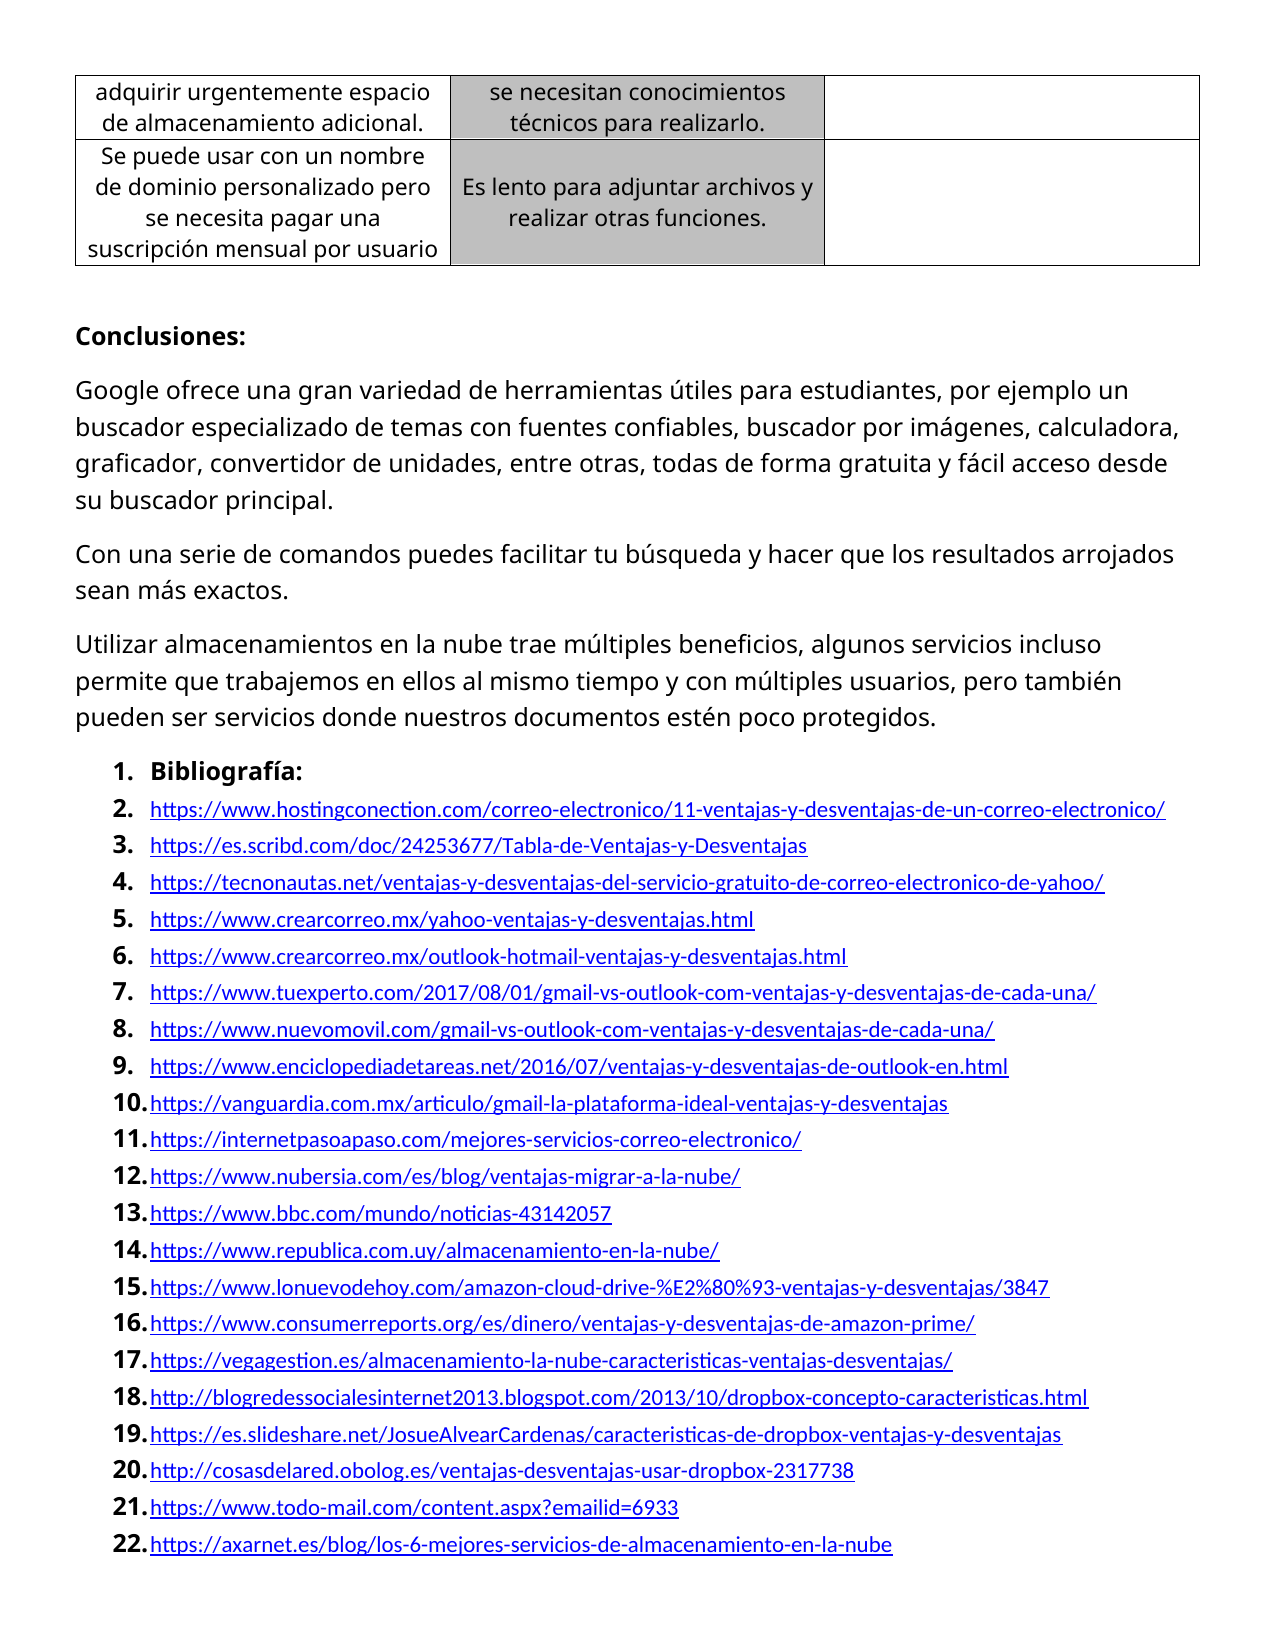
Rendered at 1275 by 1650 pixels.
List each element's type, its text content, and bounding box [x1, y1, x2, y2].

list http://cosasdelared.obolog.es/ventajas-desventajas-usar-dropbox-2317738 [112, 1452, 1200, 1486]
list https://tecnonautas.net/ventajas-y-desventajas-del-servicio-gratuito-de-correo-electronico-de-yahoo/ [112, 864, 1200, 898]
list https://www.nuevomovil.com/gmail-vs-outlook-com-ventajas-y-desventajas-de-cada-una/ [112, 1011, 1200, 1045]
list https://www.crearcorreo.mx/yahoo-ventajas-y-desventajas.html [112, 901, 1200, 934]
list https://www.republica.com.uy/almacenamiento-en-la-nube/ [112, 1231, 1200, 1266]
table_cell Se puede usar con un nombre de dominio personalizado pero se necesita pagar una suscripción mensual por usuario [76, 140, 450, 264]
list https://www.consumerreports.org/es/dinero/ventajas-y-desventajas-de-amazon-prime/ [112, 1305, 1200, 1339]
list https://es.slideshare.net/JosueAlvearCardenas/caracteristicas-de-dropbox-ventajas-y-desventajas [112, 1415, 1200, 1449]
list https://www.nubersia.com/es/blog/ventajas-migrar-a-la-nube/ [112, 1158, 1200, 1192]
list https://www.crearcorreo.mx/outlook-hotmail-ventajas-y-desventajas.html [112, 937, 1200, 971]
text Utilizar almacenamientos en la nube trae múltiples beneficios, algunos servicios incluso permite que trabajemos en ellos al mismo tiempo y con múltiples usuarios, pero también pueden ser servicios donde nuestros documentos estén poco protegidos. [75, 626, 1200, 734]
list http://blogredessocialesinternet2013.blogspot.com/2013/10/dropbox-concepto-caracteristicas.html [112, 1378, 1200, 1413]
table_cell Es lento para adjuntar archivos y realizar otras funciones. [451, 140, 824, 264]
text Google ofrece una gran variedad de herramientas útiles para estudiantes, por ejemplo un buscador especializado de temas con fuentes confiables, buscador por imágenes, calculadora, graficador, convertidor de unidades, entre otras, todas de forma gratuita y fácil acceso desde su buscador principal. [75, 372, 1200, 517]
list https://www.lonuevodehoy.com/amazon-cloud-drive-%E2%80%93-ventajas-y-desventajas/3847 [112, 1268, 1200, 1302]
list https://www.bbc.com/mundo/noticias-43142057 [112, 1195, 1200, 1229]
list https://www.hostingconection.com/correo-electronico/11-ventajas-y-desventajas-de-un-correo-electronico/ [112, 790, 1200, 824]
table_cell [825, 76, 1199, 138]
text Conclusiones: [75, 319, 1200, 353]
list https://www.enciclopediadetareas.net/2016/07/ventajas-y-desventajas-de-outlook-en.html [112, 1048, 1200, 1082]
list https://www.todo-mail.com/content.aspx?emailid=6933 [112, 1489, 1200, 1523]
text Con una serie de comandos puedes facilitar tu búsqueda y hacer que los resultados arrojados sean más exactos. [75, 536, 1200, 607]
list https://internetpasoapaso.com/mejores-servicios-correo-electronico/ [112, 1121, 1200, 1155]
list https://vegagestion.es/almacenamiento-la-nube-caracteristicas-ventajas-desventajas/ [112, 1342, 1200, 1376]
list Bibliografía: [112, 753, 1200, 787]
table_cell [451, 76, 824, 138]
table_cell [825, 140, 1199, 264]
list https://es.scribd.com/doc/24253677/Tabla-de-Ventajas-y-Desventajas [112, 827, 1200, 861]
list https://www.tuexperto.com/2017/08/01/gmail-vs-outlook-com-ventajas-y-desventajas-de-cada-una/ [112, 974, 1200, 1008]
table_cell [76, 76, 450, 138]
list https://axarnet.es/blog/los-6-mejores-servicios-de-almacenamiento-en-la-nube [112, 1526, 1200, 1560]
list https://vanguardia.com.mx/articulo/gmail-la-plataforma-ideal-ventajas-y-desventajas [112, 1084, 1200, 1118]
